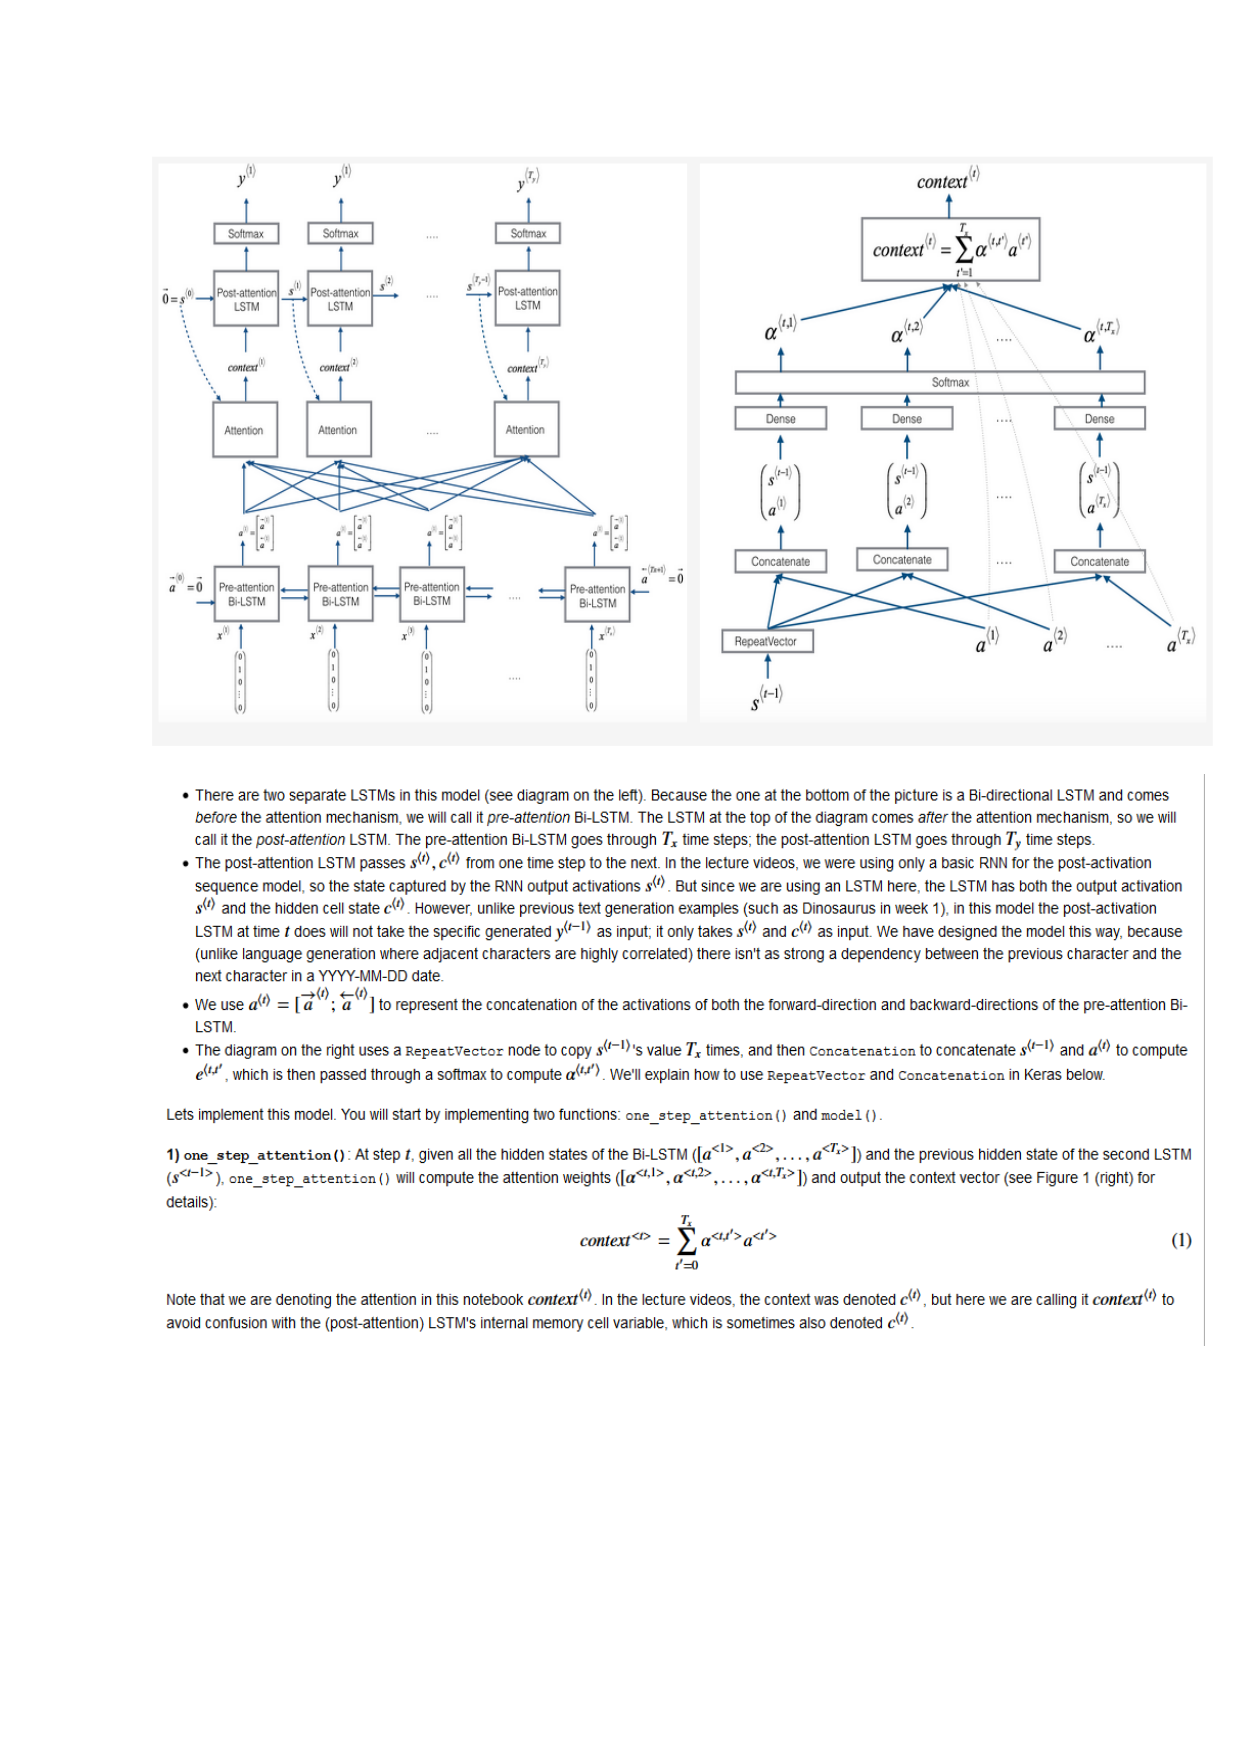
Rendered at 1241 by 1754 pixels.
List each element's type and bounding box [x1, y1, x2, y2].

picture [150, 774, 1207, 1346]
picture [150, 150, 1217, 756]
